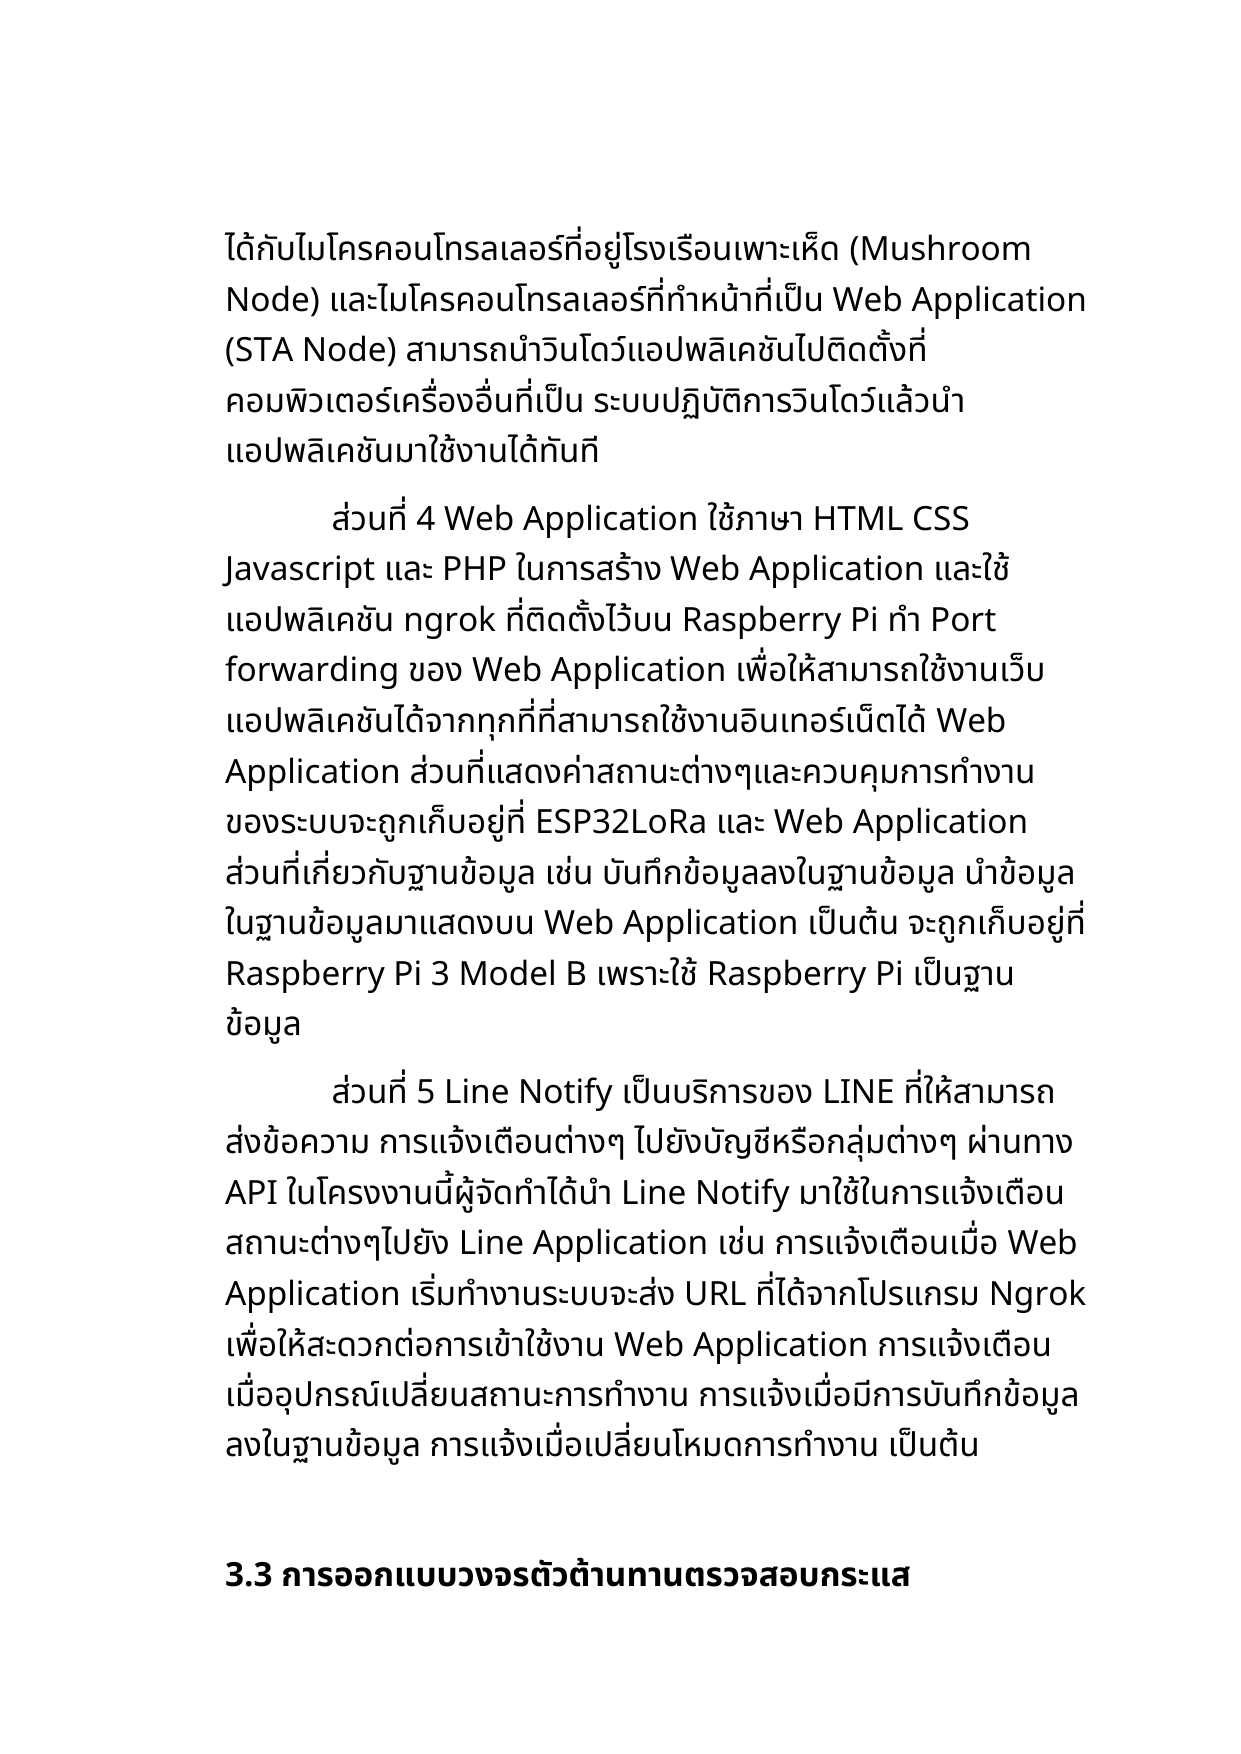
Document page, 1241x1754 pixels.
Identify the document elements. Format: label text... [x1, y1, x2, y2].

text 3.3 การออกแบบวงจรตัวต้านทานตรวจสอบกระแส [225, 1551, 1090, 1601]
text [225, 225, 1090, 478]
text ส่วนที่ 4 Web Application ใช้ภาษา HTML CSS Javascript และ PHP ในการสร้าง Web Application และใช้แอปพลิเคชัน ngrok ที่ติดตั้งไว้บน Raspberry Pi ทำ Port forwarding ของ Web Application เพื่อให้สามารถใช้งานเว็บแอปพลิเคชันได้จากทุกที่ที่สามารถใช้งานอินเทอร์เน็ตได้ Web Application ส่วนที่แสดงค่าสถานะต่างๆและควบคุมการทำงานของระบบจะถูกเก็บอยู่ที่ ESP32LoRa และ Web Application ส่วนที่เกี่ยวกับฐานข้อมูล เช่น บันทึกข้อมูลลงในฐานข้อมูล นำข้อมูลในฐานข้อมูลมาแสดงบน Web Application เป็นต้น จะถูกเก็บอยู่ที่ Raspberry Pi 3 Model B เพราะใช้ Raspberry Pi เป็นฐานข้อมูล [225, 494, 1090, 1051]
text ส่วนที่ 5 Line Notify เป็นบริการของ LINE ที่ให้สามารถส่งข้อความ การแจ้งเตือนต่างๆ ไปยังบัญชีหรือกลุ่มต่างๆ ผ่านทาง API ในโครงงานนี้ผู้จัดทำได้นำ Line Notify มาใช้ในการแจ้งเตือนสถานะต่างๆไปยัง Line Application เช่น การแจ้งเตือนเมื่อ Web Application เริ่มทำงานระบบจะส่ง URL ที่ได้จากโปรแกรม Ngrok เพื่อให้สะดวกต่อการเข้าใช้งาน Web Application การแจ้งเตือนเมื่ออุปกรณ์เปลี่ยนสถานะการทำงาน การแจ้งเมื่อมีการบันทึกข้อมูลลงในฐานข้อมูล การแจ้งเมื่อเปลี่ยนโหมดการทำงาน เป็นต้น [225, 1067, 1090, 1472]
